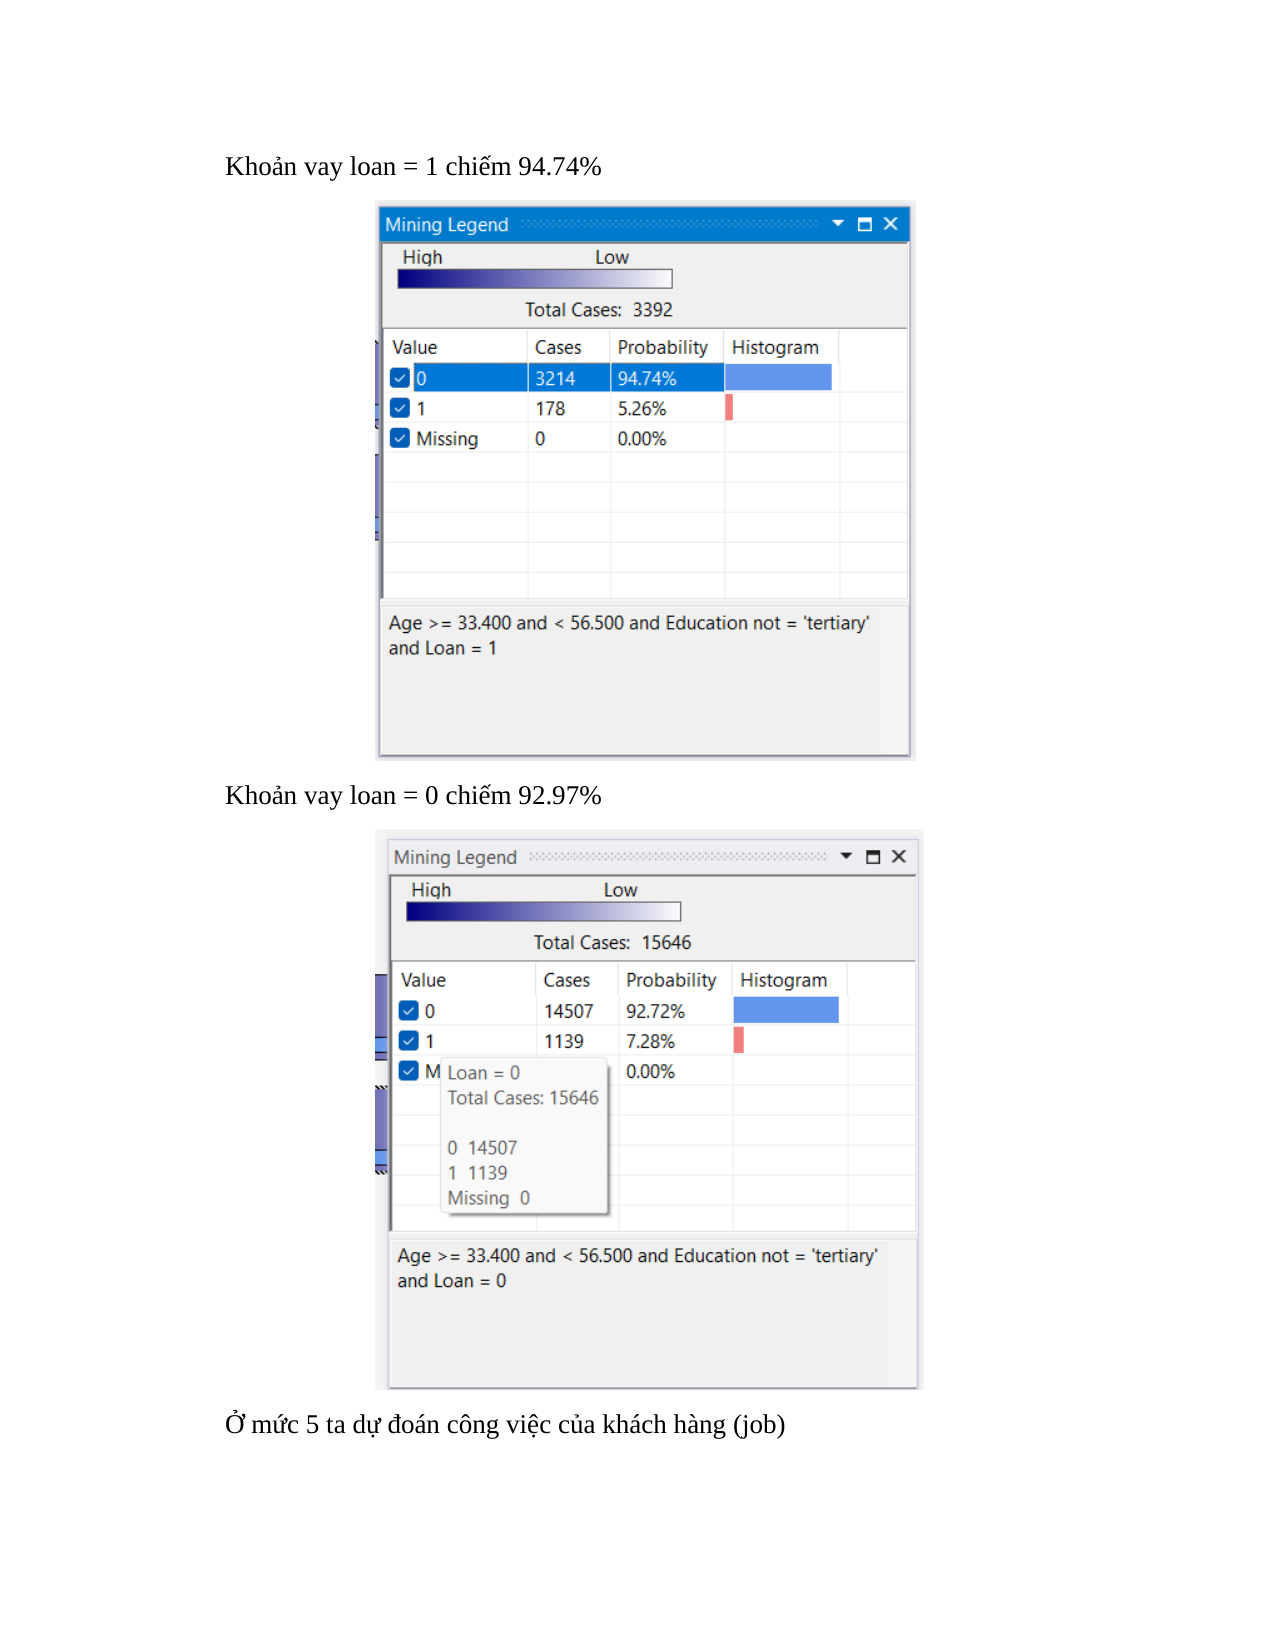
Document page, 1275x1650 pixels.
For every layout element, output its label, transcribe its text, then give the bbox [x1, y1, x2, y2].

picture [375, 829, 924, 1390]
text Ở mức 5 ta dự đoán công việc của khách hàng (job) [150, 1408, 1125, 1440]
text Khoản vay loan = 1 chiếm 94.74% [150, 150, 1125, 181]
picture [375, 200, 917, 761]
text Khoản vay loan = 0 chiếm 92.97% [150, 779, 1125, 810]
